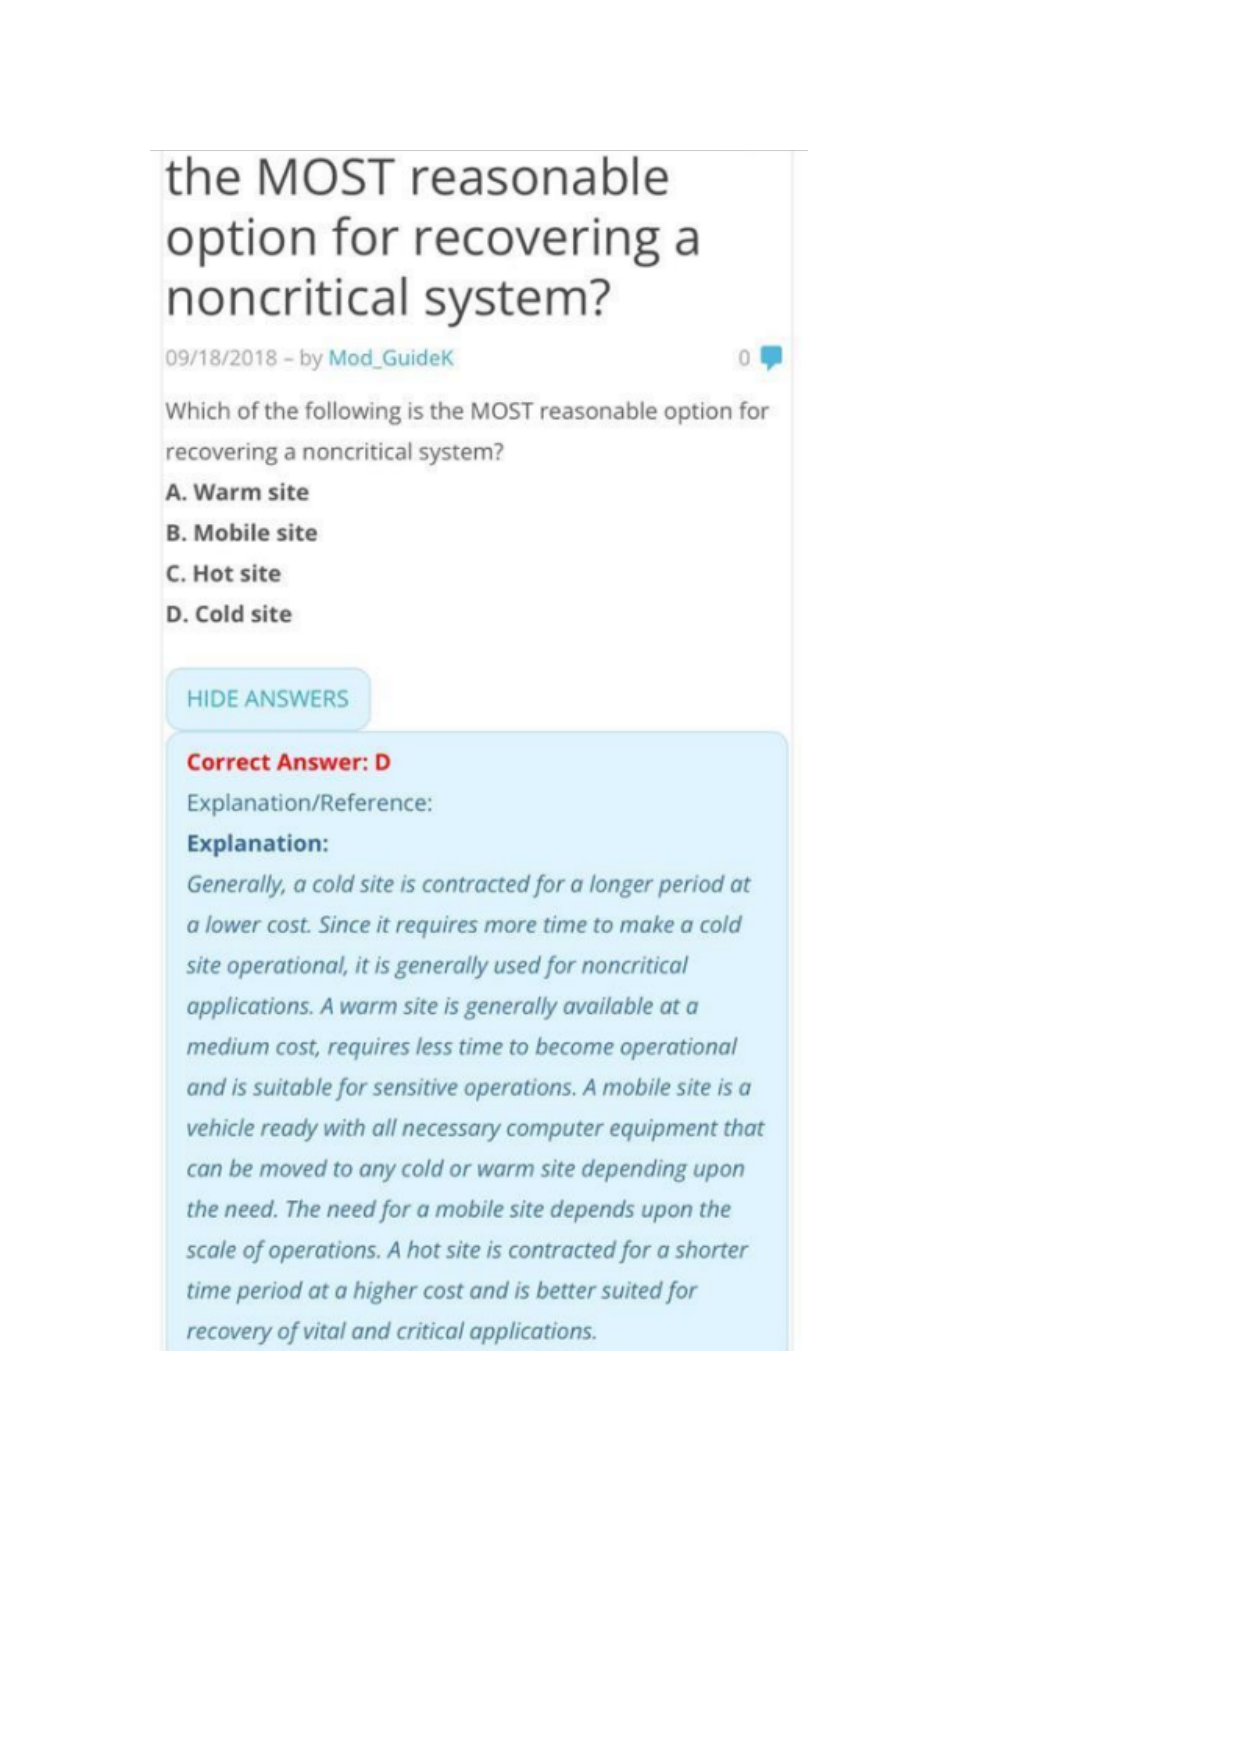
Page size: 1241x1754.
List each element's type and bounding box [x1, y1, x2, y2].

picture [150, 150, 808, 1351]
